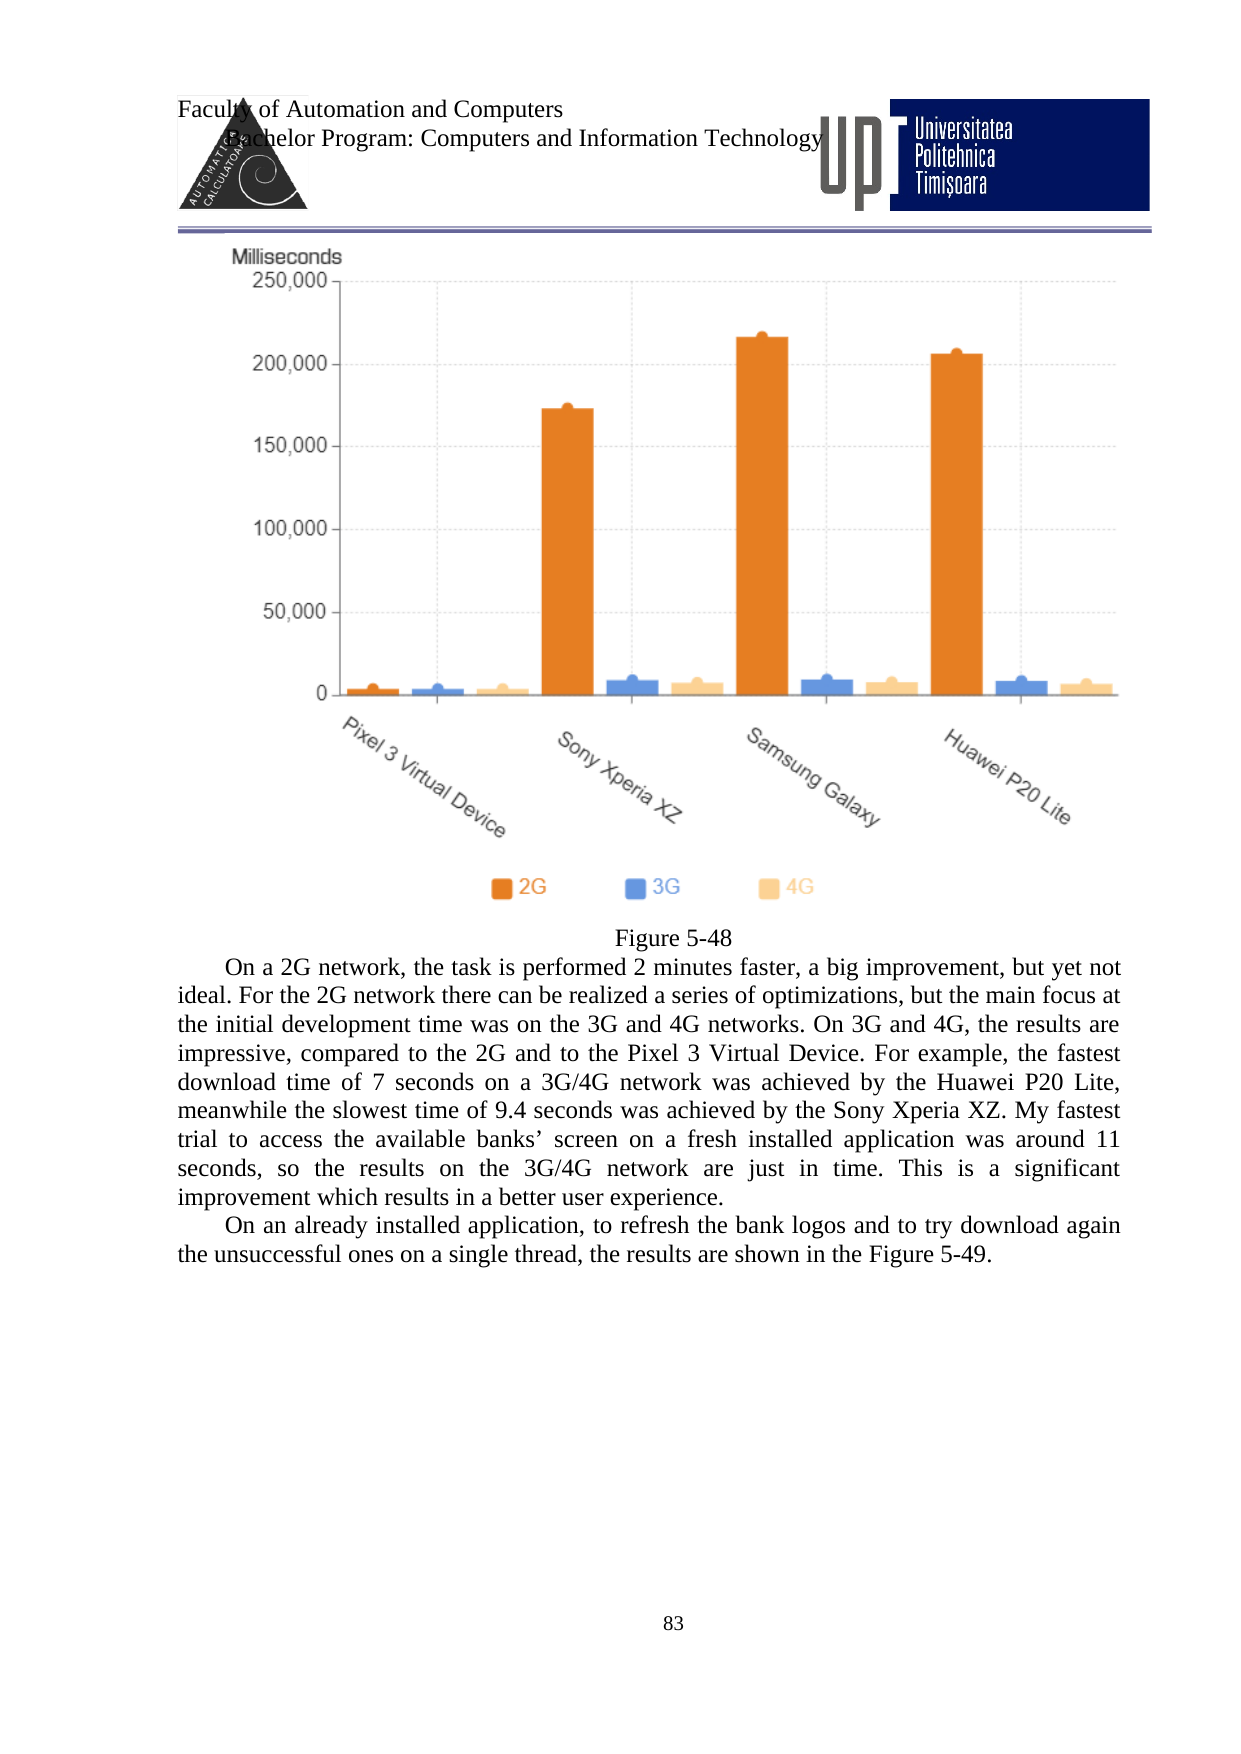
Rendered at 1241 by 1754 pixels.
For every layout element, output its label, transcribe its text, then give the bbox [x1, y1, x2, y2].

text On a 2G network, the task is performed 2 minutes faster, a big improvement, but yet not ideal. For the 2G network there can be realized a series of optimizations, but the main focus at the initial development time was on the 3G and 4G networks. On 3G and 4G, the results are impressive, compared to the 2G and to the Pixel 3 Virtual Device. For example, the fastest download time of 7 seconds on a 3G/4G network was achieved by the Huawei P20 Lite, meanwhile the slowest time of 9.4 seconds was achieved by the Sony Xperia XZ. My fastest trial to access the available banks’ screen on a fresh installed application was around 11 seconds, so the results on the 3G/4G network are just in time. This is a significant improvement which results in a better user experience. [177, 952, 1122, 1211]
picture [177, 225, 1170, 907]
picture [820, 99, 1150, 211]
picture [177, 95, 309, 211]
